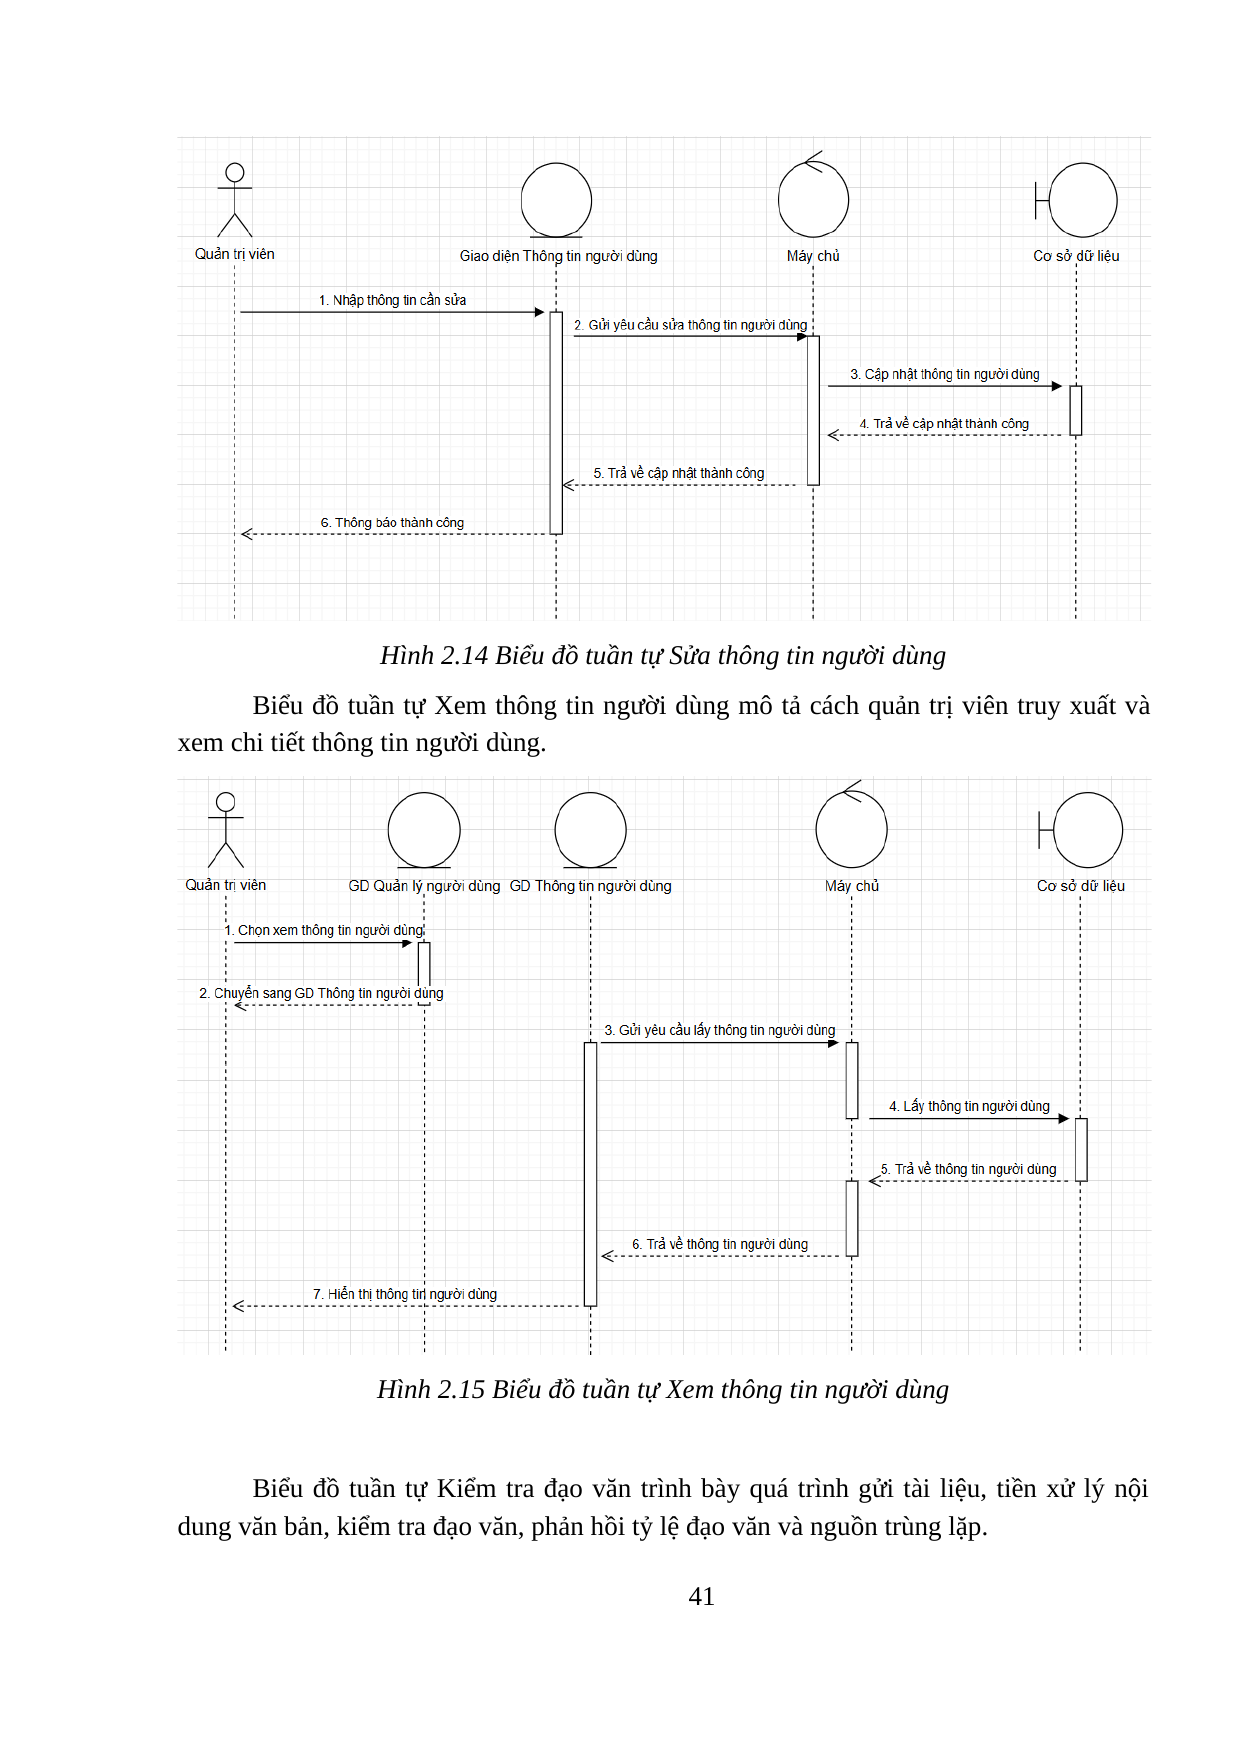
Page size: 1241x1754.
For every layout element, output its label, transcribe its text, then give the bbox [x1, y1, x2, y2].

picture [177, 136, 1152, 621]
text Biểu đồ tuần tự Xem thông tin người dùng mô tả cách quản trị viên truy xuất và xem chi tiết thông tin người dùng. [177, 689, 1152, 758]
picture [177, 776, 1152, 1355]
text Biểu đồ tuần tự Kiểm tra đạo văn trình bày quá trình gửi tài liệu, tiền xử lý nội dung văn bản, kiểm tra đạo văn, phản hồi tỷ lệ đạo văn và nguồn trùng lặp. [177, 1472, 1152, 1541]
text Hình 2.14 Biểu đồ tuần tự Sửa thông tin người dùng [177, 639, 1152, 671]
text Hình 2.15 Biểu đồ tuần tự Xem thông tin người dùng [177, 1373, 1152, 1404]
